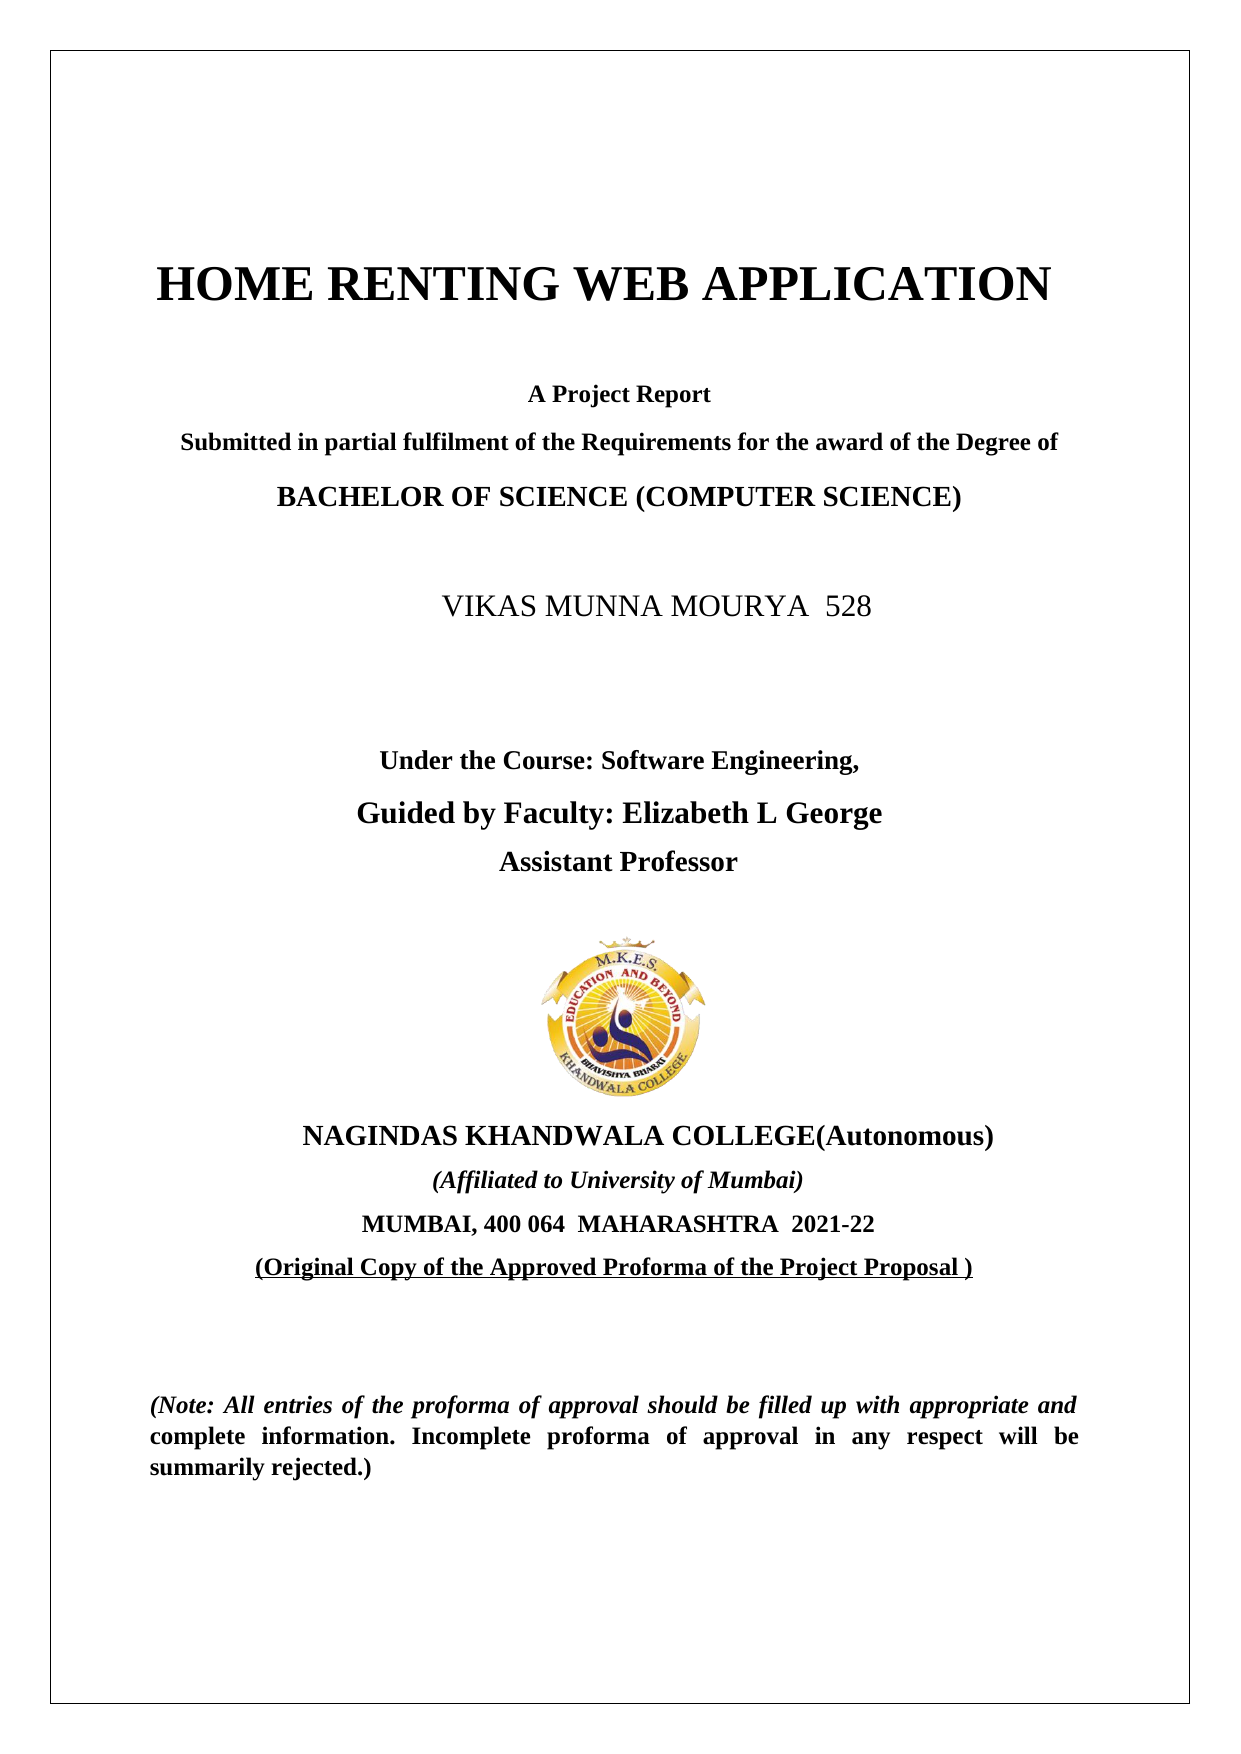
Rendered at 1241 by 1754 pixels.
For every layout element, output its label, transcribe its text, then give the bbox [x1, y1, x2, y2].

table_header HOME RENTING WEB APPLICATION A Project Report Submitted in partial fulfilment of the Requirements for the award of the Degree of BACHELOR OF SCIENCE (COMPUTER SCIENCE) VIKAS MUNNA MOURYA 528 Under the Course: Software Engineering, Guided by Faculty: Elizabeth L George Assistant Professor NAGINDAS KHANDWALA COLLEGE(Autonomous) (Affiliated to University of Mumbai) MUMBAI, 400 064 MAHARASHTRA 2021-22 (Original Copy of the Approved Proforma of the Project Proposal ) (Note: All entries of the proforma of approval should be filled up with appropriate and complete information. Incomplete proforma of approval in any respect will be summarily rejected.) [51, 150, 1189, 1604]
picture [534, 928, 711, 1106]
